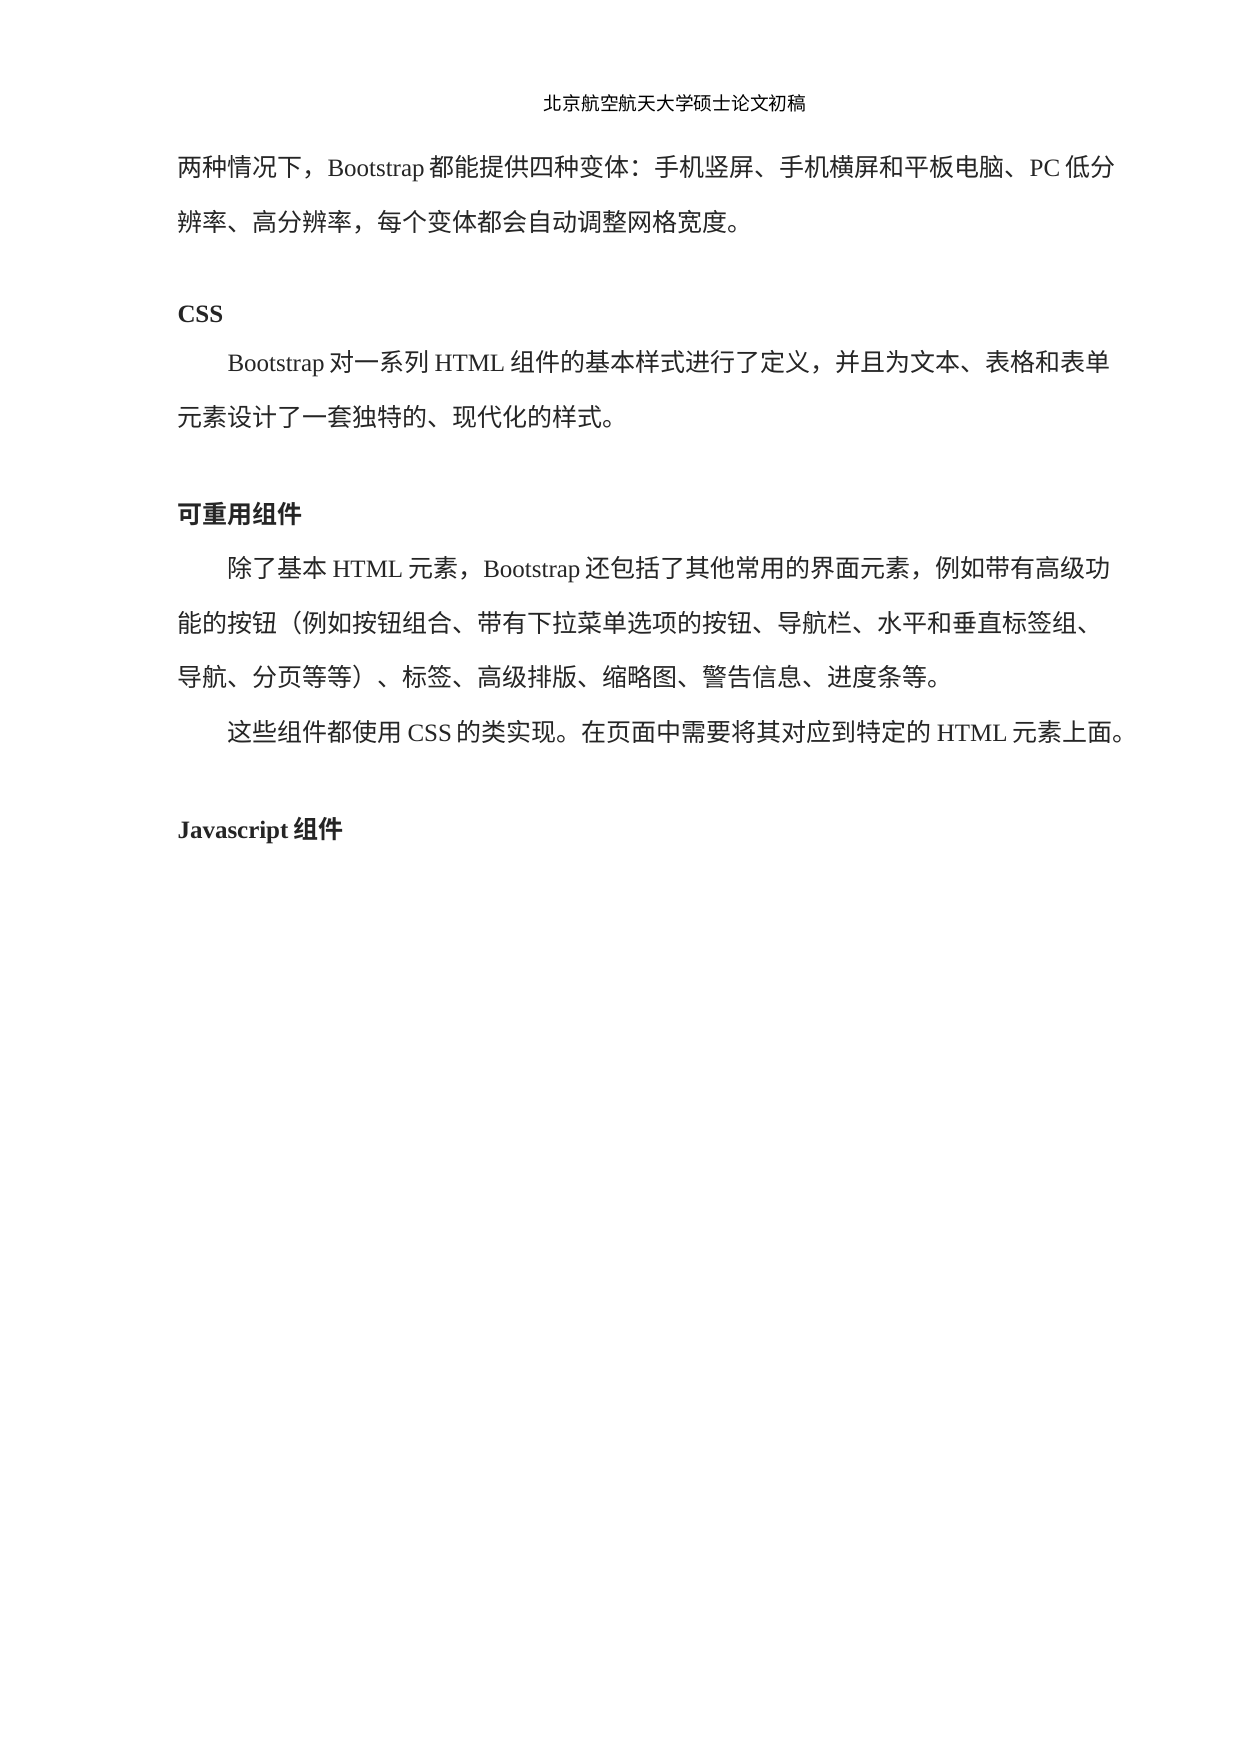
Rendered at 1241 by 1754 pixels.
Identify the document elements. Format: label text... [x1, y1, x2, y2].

text 除了基本HTML元素，Bootstrap还包括了其他常用的界面元素，例如带有高级功能的按钮（例如按钮组合、带有下拉菜单选项的按钮、导航栏、水平和垂直标签组、导航、分页等等）、标签、高级排版、缩略图、警告信息、进度条等。 [177, 549, 1122, 694]
text 这些组件都使用CSS的类实现。在页面中需要将其对应到特定的HTML元素上面。 [177, 712, 1122, 748]
text 可重用组件 [177, 494, 1122, 531]
text Bootstrap对一系列HTML组件的基本样式进行了定义，并且为文本、表格和表单元素设计了一套独特的、现代化的样式。 [177, 343, 1122, 433]
text Javascript组件 [177, 809, 1122, 846]
text CSS [177, 299, 1122, 328]
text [177, 148, 1122, 238]
